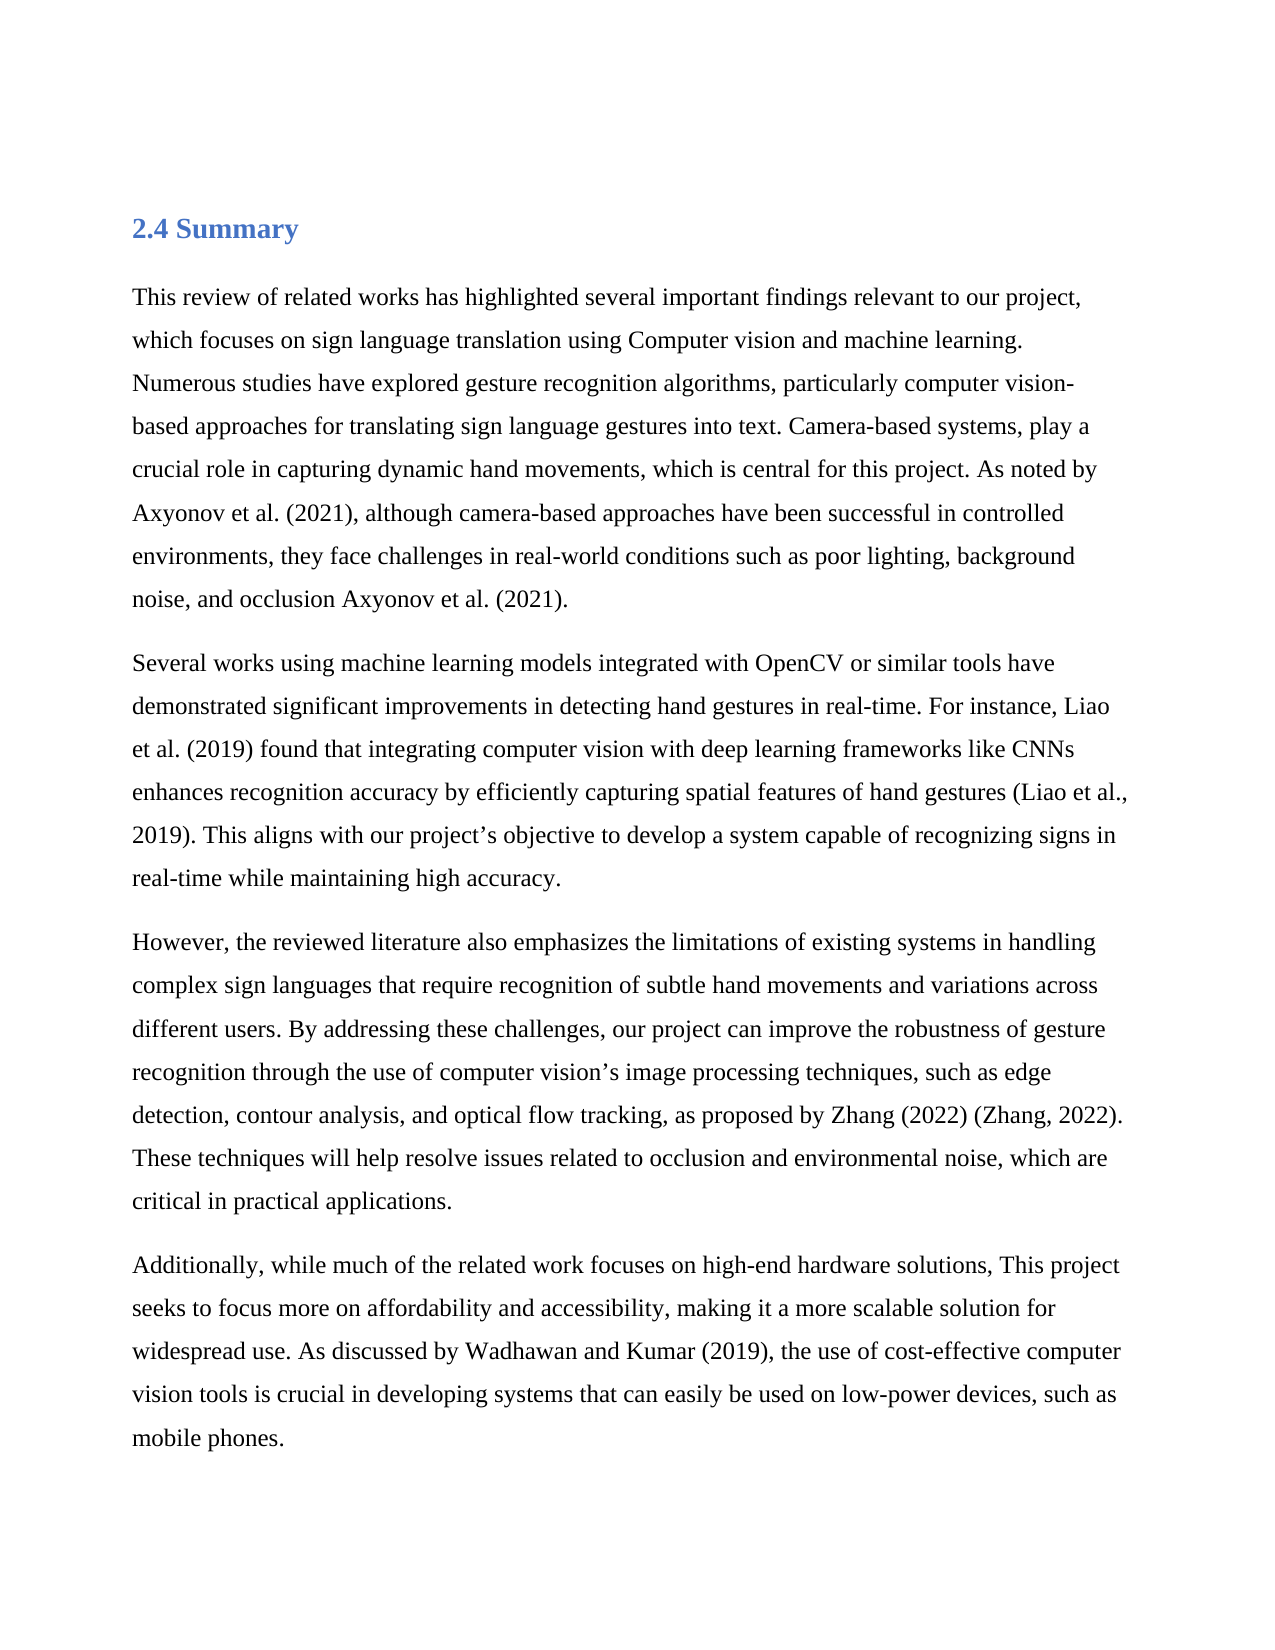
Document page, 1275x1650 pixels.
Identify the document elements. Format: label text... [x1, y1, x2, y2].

text This review of related works has highlighted several important findings relevant to our project, which focuses on sign language translation using Computer vision and machine learning. Numerous studies have explored gesture recognition algorithms, particularly computer vision-based approaches for translating sign language gestures into text. Camera-based systems, play a crucial role in capturing dynamic hand movements, which is central for this project. As noted by Axyonov et al. (2021), although camera-based approaches have been successful in controlled environments, they face challenges in real-world conditions such as poor lighting, background noise, and occlusion Axyonov et al. (2021). [132, 282, 1128, 613]
text Additionally, while much of the related work focuses on high-end hardware solutions, This project seeks to focus more on affordability and accessibility, making it a more scalable solution for widespread use. As discussed by Wadhawan and Kumar (2019), the use of cost-effective computer vision tools is crucial in developing systems that can easily be used on low-power devices, such as mobile phones. [132, 1250, 1128, 1451]
text Several works using machine learning models integrated with OpenCV or similar tools have demonstrated significant improvements in detecting hand gestures in real-time. For instance, Liao et al. (2019) found that integrating computer vision with deep learning frameworks like CNNs enhances recognition accuracy by efficiently capturing spatial features of hand gestures (Liao et al., 2019). This aligns with our project’s objective to develop a system capable of recognizing signs in real-time while maintaining high accuracy. [132, 648, 1128, 892]
text 2.4 Summary [132, 211, 1128, 244]
text However, the reviewed literature also emphasizes the limitations of existing systems in handling complex sign languages that require recognition of subtle hand movements and variations across different users. By addressing these challenges, our project can improve the robustness of gesture recognition through the use of computer vision’s image processing techniques, such as edge detection, contour analysis, and optical flow tracking, as proposed by Zhang (2022) (Zhang, 2022). These techniques will help resolve issues related to occlusion and environmental noise, which are critical in practical applications. [132, 927, 1128, 1215]
